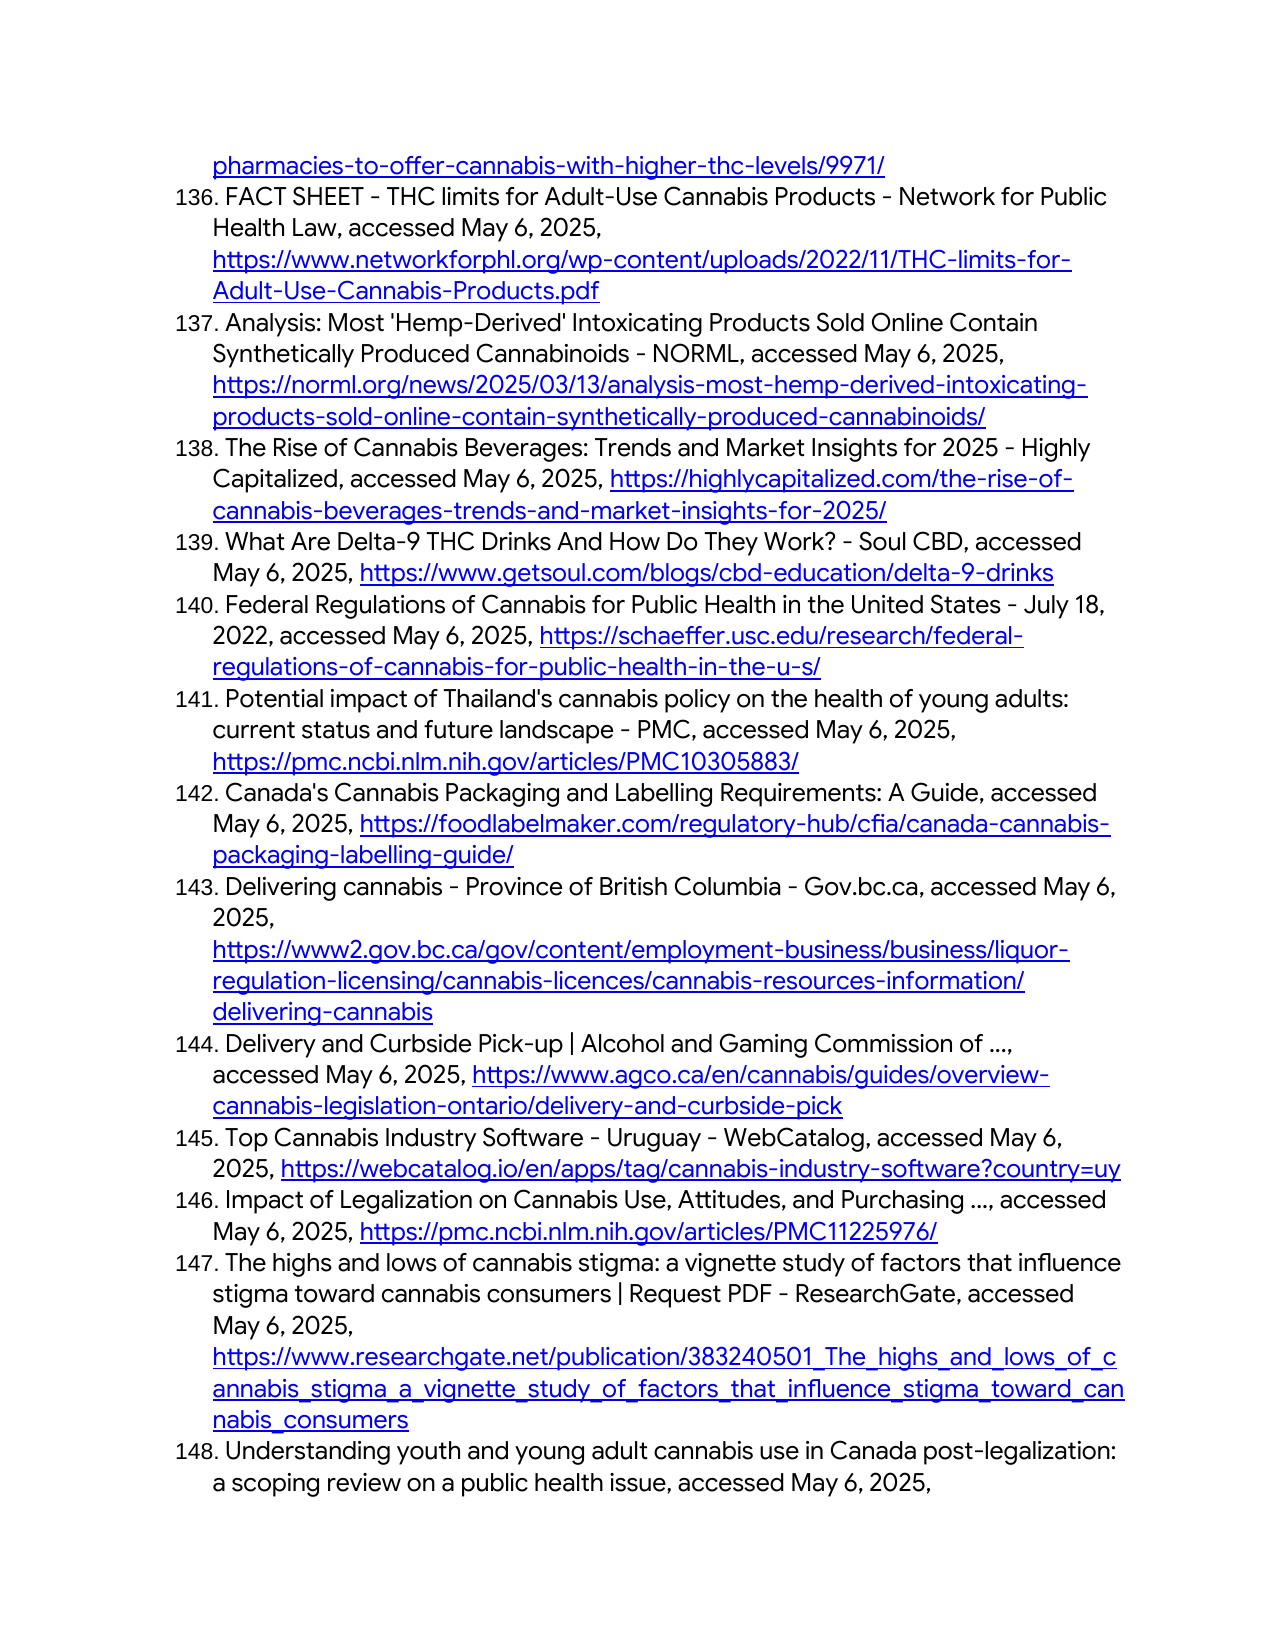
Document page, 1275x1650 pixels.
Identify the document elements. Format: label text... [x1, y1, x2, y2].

list The Rise of Cannabis Beverages: Trends and Market Insights for 2025 - Highly Capitalized, accessed May 6, 2025, https://highlycapitalized.com/the-rise-of-cannabis-beverages-trends-and-market-insights-for-2025/ [175, 432, 1125, 526]
list Top Cannabis Industry Software - Uruguay - WebCatalog, accessed May 6, 2025, https://webcatalog.io/en/apps/tag/cannabis-industry-software?country=uy [175, 1122, 1125, 1185]
list Potential impact of Thailand's cannabis policy on the health of young adults: current status and future landscape - PMC, accessed May 6, 2025, https://pmc.ncbi.nlm.nih.gov/articles/PMC10305883/ [175, 683, 1125, 777]
list Analysis: Most 'Hemp-Derived' Intoxicating Products Sold Online Contain Synthetically Produced Cannabinoids - NORML, accessed May 6, 2025, https://norml.org/news/2025/03/13/analysis-most-hemp-derived-intoxicating-products-sold-online-contain-synthetically-produced-cannabinoids/ [175, 307, 1125, 432]
list Delivering cannabis - Province of British Columbia - Gov.bc.ca, accessed May 6, 2025, https://www2.gov.bc.ca/gov/content/employment-business/business/liquor-regulation-licensing/cannabis-licences/cannabis-resources-information/delivering-cannabis [175, 871, 1125, 1028]
list Delivery and Curbside Pick-up | Alcohol and Gaming Commission of ..., accessed May 6, 2025, https://www.agco.ca/en/cannabis/guides/overview-cannabis-legislation-ontario/delivery-and-curbside-pick [175, 1028, 1125, 1122]
list The highs and lows of cannabis stigma: a vignette study of factors that influence stigma toward cannabis consumers | Request PDF - ResearchGate, accessed May 6, 2025, https://www.researchgate.net/publication/383240501_The_highs_and_lows_of_cannabis_stigma_a_vignette_study_of_factors_that_influence_stigma_toward_cannabis_consumers [175, 1247, 1125, 1436]
list Impact of Legalization on Cannabis Use, Attitudes, and Purchasing ..., accessed May 6, 2025, https://pmc.ncbi.nlm.nih.gov/articles/PMC11225976/ [175, 1185, 1125, 1247]
list What Are Delta-9 THC Drinks And How Do They Work? - Soul CBD, accessed May 6, 2025, https://www.getsoul.com/blogs/cbd-education/delta-9-drinks [175, 526, 1125, 589]
list Federal Regulations of Cannabis for Public Health in the United States - July 18, 2022, accessed May 6, 2025, https://schaeffer.usc.edu/research/federal-regulations-of-cannabis-for-public-health-in-the-u-s/ [175, 589, 1125, 683]
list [175, 150, 1125, 181]
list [175, 1436, 1125, 1498]
list FACT SHEET - THC limits for Adult-Use Cannabis Products - Network for Public Health Law, accessed May 6, 2025, https://www.networkforphl.org/wp-content/uploads/2022/11/THC-limits-for-Adult-Use-Cannabis-Products.pdf [175, 181, 1125, 307]
list Canada's Cannabis Packaging and Labelling Requirements: A Guide, accessed May 6, 2025, https://foodlabelmaker.com/regulatory-hub/cfia/canada-cannabis-packaging-labelling-guide/ [175, 777, 1125, 871]
